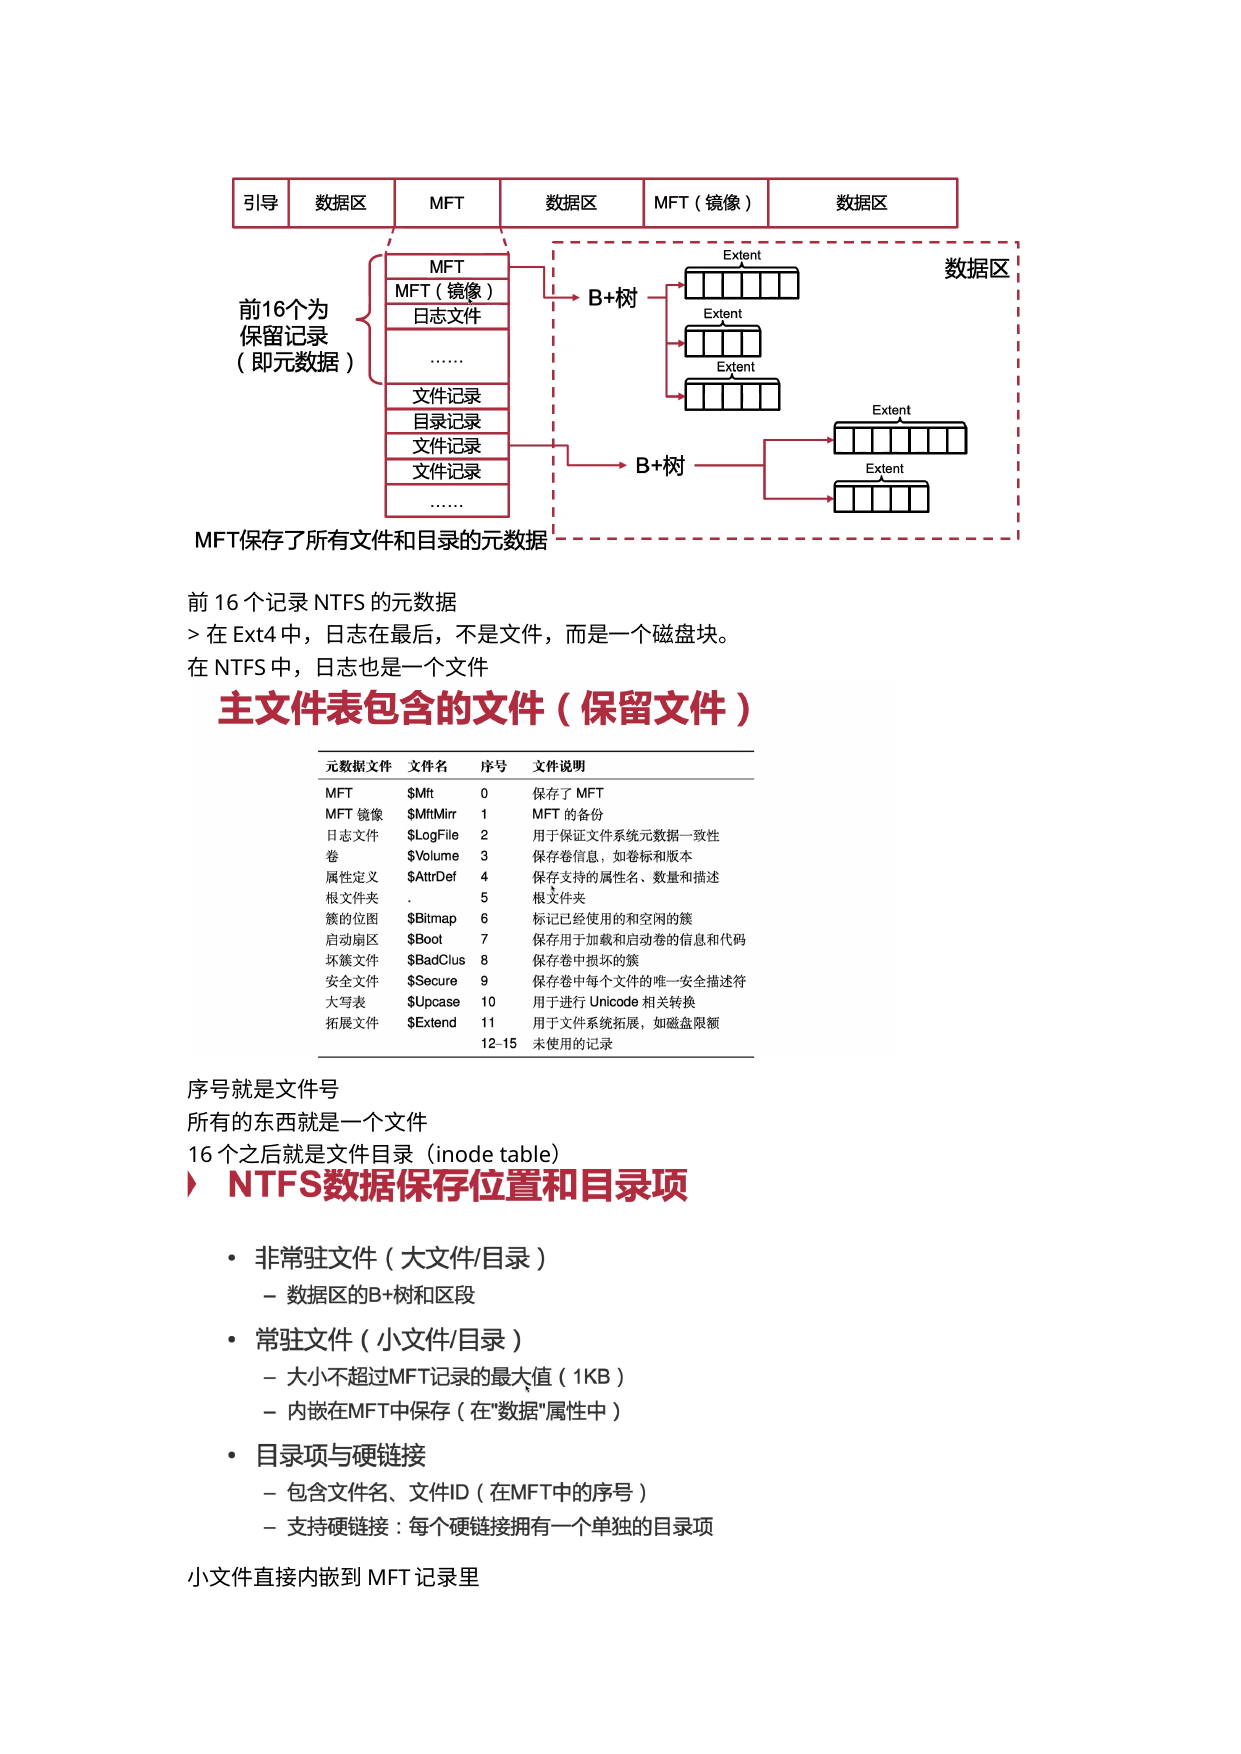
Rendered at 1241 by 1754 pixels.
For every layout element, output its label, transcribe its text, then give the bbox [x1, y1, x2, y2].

text 序号就是文件号 [187, 1072, 1053, 1104]
text 小文件直接内嵌到MFT记录里 [187, 1559, 1053, 1592]
picture [187, 162, 1053, 554]
text > 在Ext4中，日志在最后，不是文件，而是一个磁盘块。 [187, 617, 1053, 649]
text 16个之后就是文件目录（inode table） [187, 1137, 1053, 1169]
text 所有的东西就是一个文件 [187, 1104, 1053, 1137]
text 在NTFS中，日志也是一个文件 [187, 649, 1053, 682]
picture [187, 1169, 913, 1540]
text 前16个记录NTFS的元数据 [187, 584, 1053, 617]
picture [187, 682, 899, 1059]
